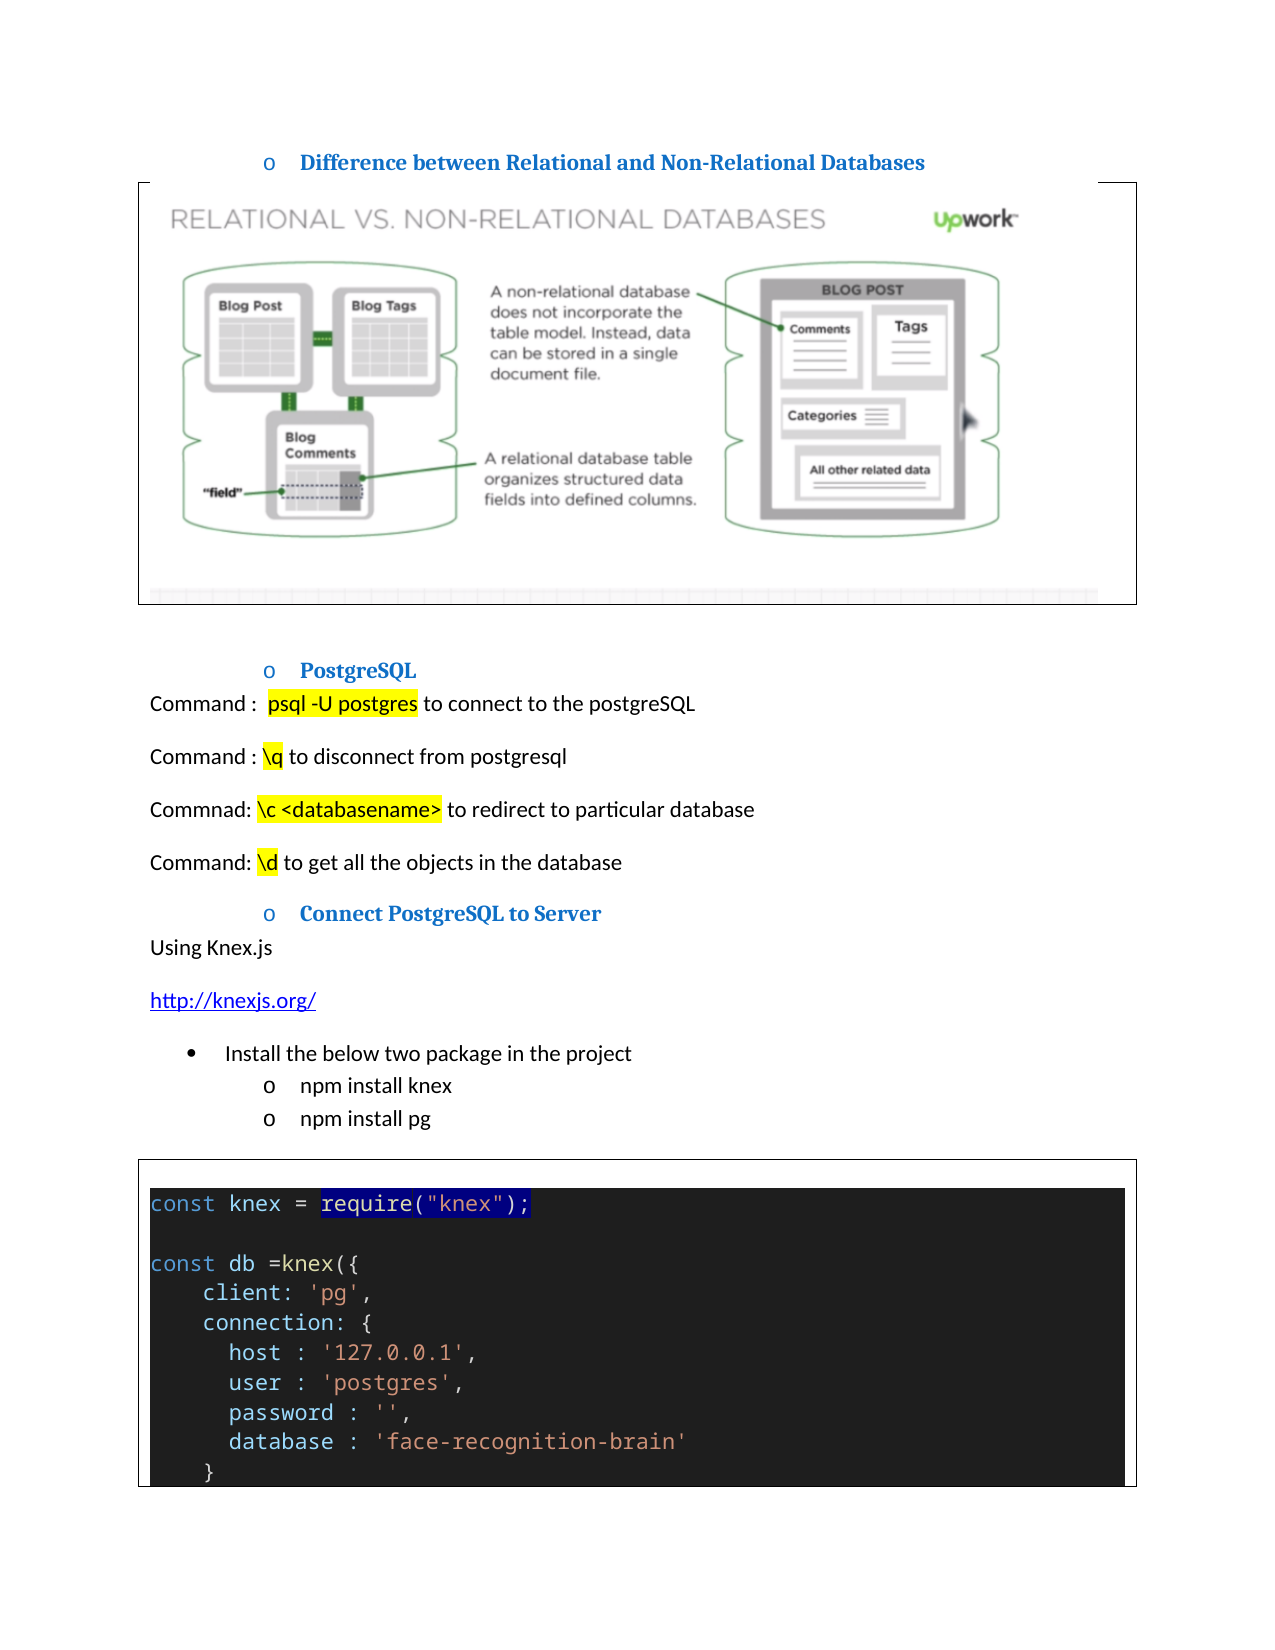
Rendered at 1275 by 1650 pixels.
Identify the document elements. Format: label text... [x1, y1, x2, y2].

subtitle Connect PostgreSQL to Server [262, 901, 1125, 929]
text Commnad: \c <databasename> to redirect to particular database [442, 795, 1125, 823]
subtitle Difference between Relational and Non-Relational Databases [262, 150, 1125, 177]
text http://knexjs.org/ [150, 986, 1125, 1014]
text Command : \q to disconnect from postgresql [150, 742, 263, 770]
text Command : psql -U postgres to connect to the postgreSQL [418, 689, 1125, 717]
text Using Knex.js [150, 933, 1125, 961]
list Install the below two package in the project [187, 1039, 1125, 1067]
text Command: \d to get all the objects in the database [278, 848, 1125, 876]
text Command : \q to disconnect from postgresql [283, 742, 1125, 770]
table_header [1098, 183, 1136, 603]
subtitle PostgreSQL [262, 657, 1125, 685]
list npm install pg [262, 1104, 1125, 1134]
table_header [139, 183, 150, 603]
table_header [139, 1160, 1136, 1486]
picture [150, 182, 1098, 604]
text Command : psql -U postgres to connect to the postgreSQL [150, 689, 268, 717]
list npm install knex [262, 1071, 1125, 1100]
